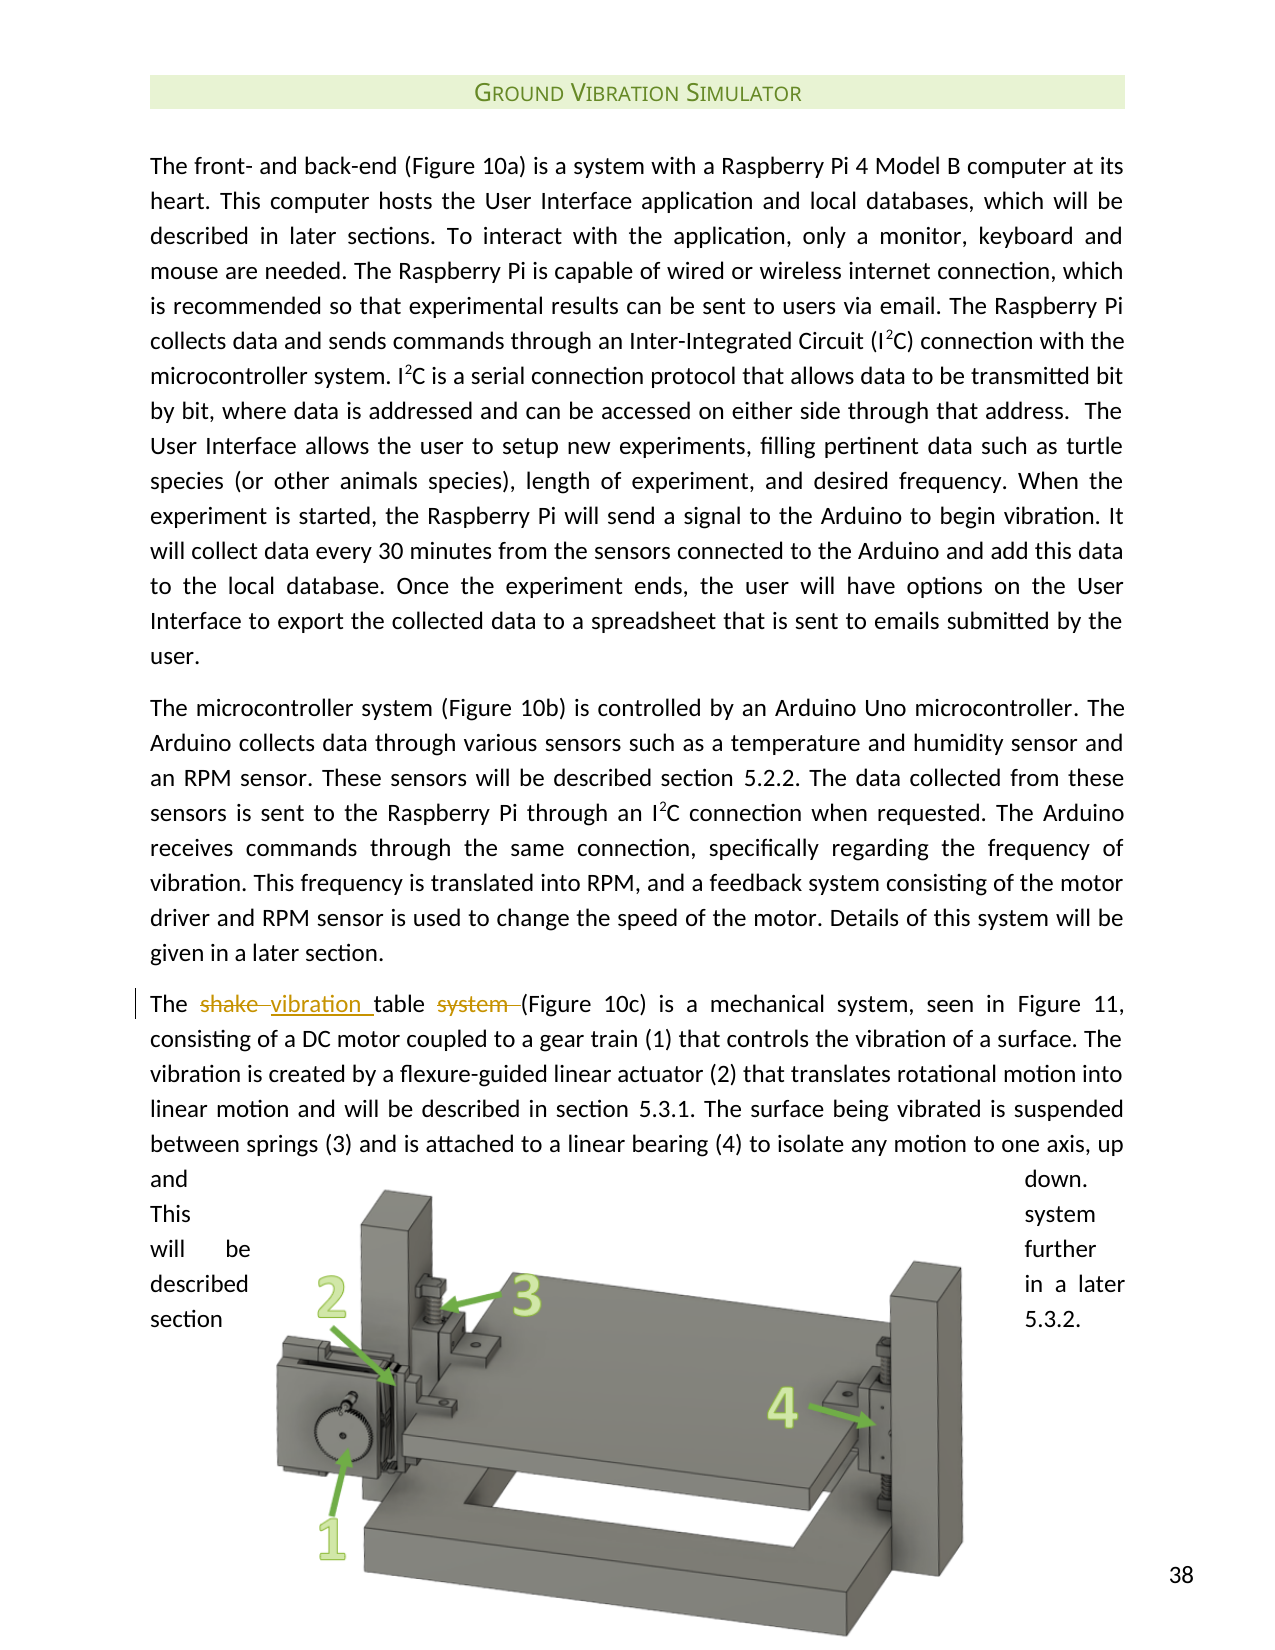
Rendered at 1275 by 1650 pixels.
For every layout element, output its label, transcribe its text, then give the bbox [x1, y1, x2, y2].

text The microcontroller system (Figure 10b) is controlled by an Arduino Uno microcontroller. The Arduino collects data through various sensors such as a temperature and humidity sensor and an RPM sensor. These sensors will be described section 5.2.2. The data collected from these sensors is sent to the Raspberry Pi through an I2C connection when requested. The Arduino receives commands through the same connection, specifically regarding the frequency of vibration. This frequency is translated into RPM, and a feedback system consisting of the motor driver and RPM sensor is used to change the speed of the motor. Details of this system will be given in a later section. [150, 692, 1125, 967]
picture [269, 1175, 1006, 1650]
text The table (Figure 10c) is a mechanical system, seen in Figure 11, consisting of a DC motor coupled to a gear train (1) that controls the vibration of a surface. The vibration is created by a flexure-guided linear actuator (2) that translates rotational motion into linear motion and will be described in section 5.3.1. The surface being vibrated is suspended between springs (3) and is attached to a linear bearing (4) to isolate any motion to one axis, up and down. This system will be further described in a later section 5.3.2. [150, 988, 1125, 1334]
text The front- and back-end (Figure 10a) is a system with a Raspberry Pi 4 Model B computer at its heart. This computer hosts the User Interface application and local databases, which will be described in later sections. To interact with the application, only a monitor, keyboard and mouse are needed. The Raspberry Pi is capable of wired or wireless internet connection, which is recommended so that experimental results can be sent to users via email. The Raspberry Pi collects data and sends commands through an Inter-Integrated Circuit (I2C) connection with the microcontroller system. I2C is a serial connection protocol that allows data to be transmitted bit by bit, where data is addressed and can be accessed on either side through that address. The User Interface allows the user to setup new experiments, filling pertinent data such as turtle species (or other animals species), length of experiment, and desired frequency. When the experiment is started, the Raspberry Pi will send a signal to the Arduino to begin vibration. It will collect data every 30 minutes from the sensors connected to the Arduino and add this data to the local database. Once the experiment ends, the user will have options on the User Interface to export the collected data to a spreadsheet that is sent to emails submitted by the user. [150, 150, 1125, 671]
